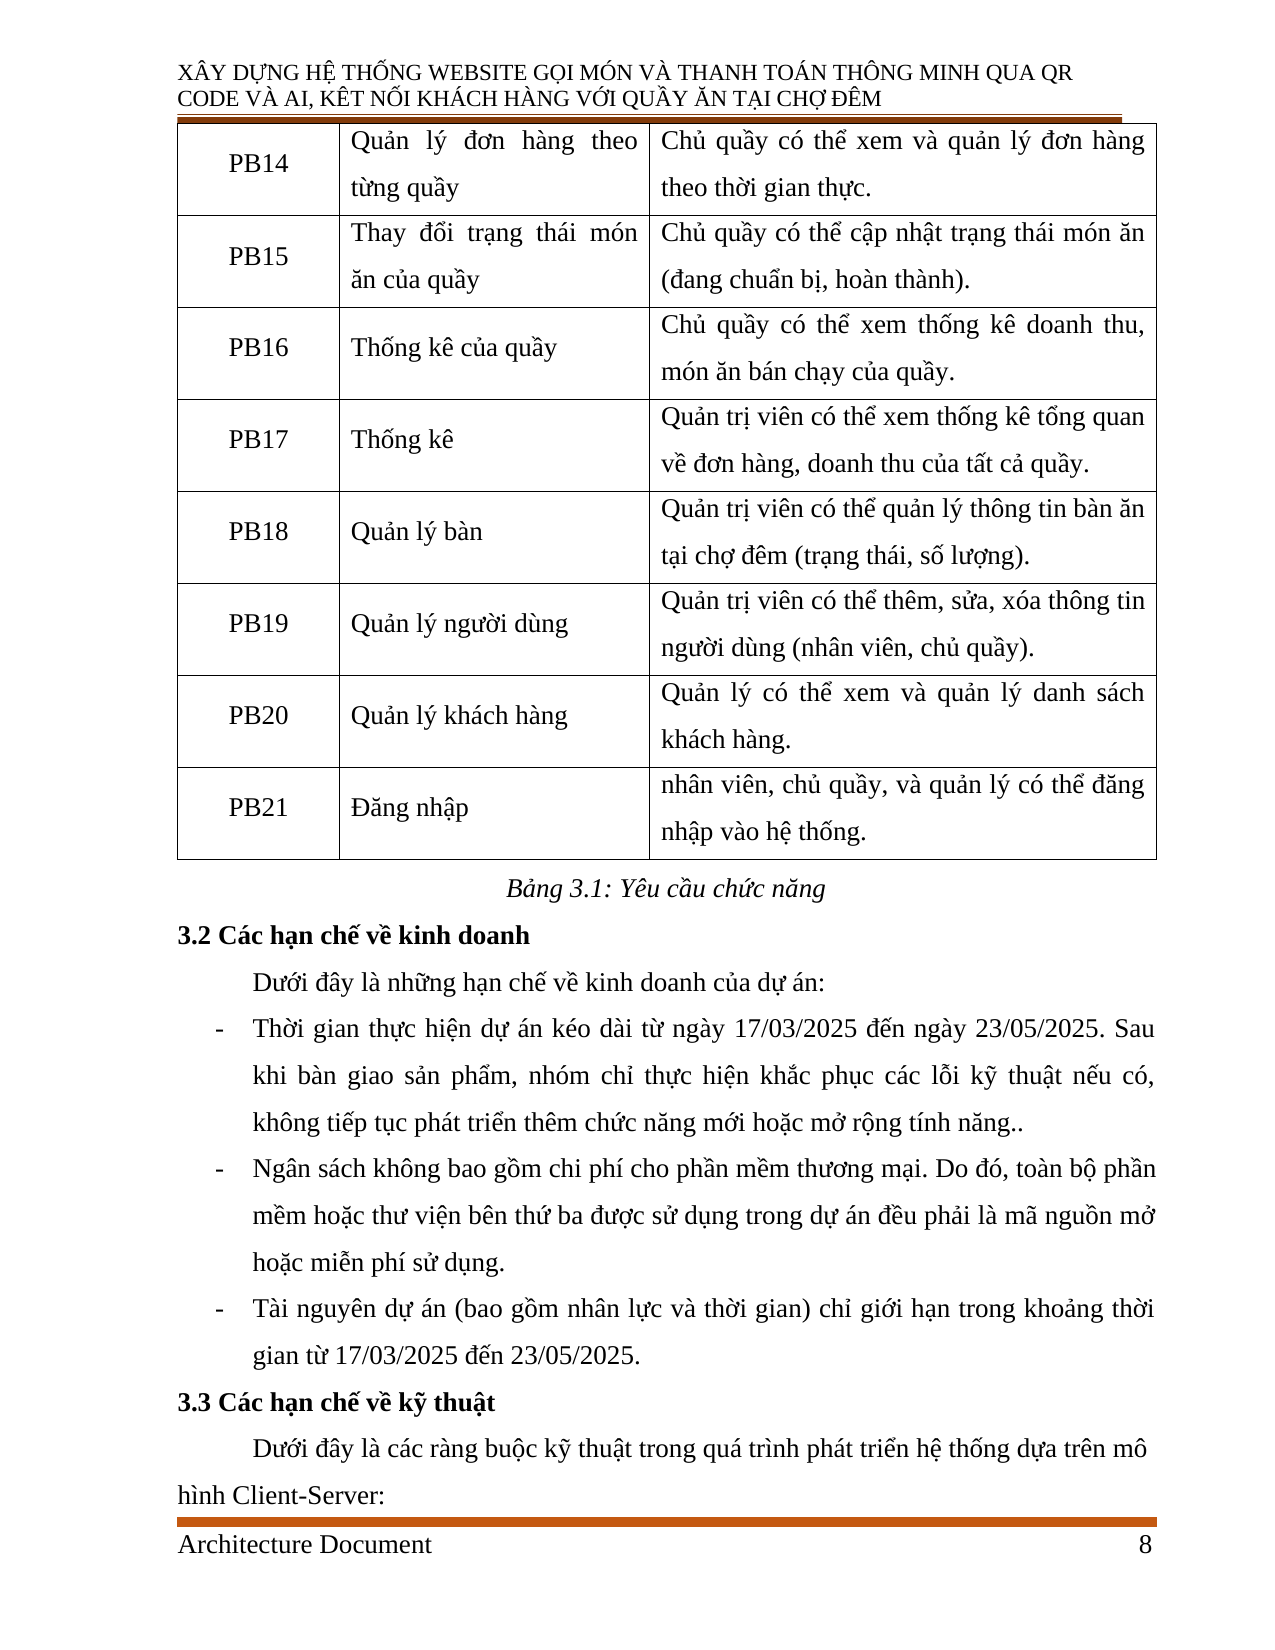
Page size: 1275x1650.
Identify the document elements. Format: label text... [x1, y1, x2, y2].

list Tài nguyên dự án (bao gồm nhân lực và thời gian) chỉ giới hạn trong khoảng thời gian từ 17/03/2025 đến 23/05/2025. [215, 1293, 1157, 1370]
table_cell Quản trị viên có thể quản lý thông tin bàn ăn tại chợ đêm (trạng thái, số lượng). [650, 492, 1156, 583]
text Dưới đây là những hạn chế về kinh doanh của dự án: [177, 966, 1157, 997]
table_cell PB21 [178, 768, 339, 859]
table_cell Chủ quầy có thể xem thống kê doanh thu, món ăn bán chạy của quầy. [650, 308, 1156, 399]
table_cell Chủ quầy có thể xem và quản lý đơn hàng theo thời gian thực. [650, 124, 1156, 215]
list Ngân sách không bao gồm chi phí cho phần mềm thương mại. Do đó, toàn bộ phần mềm hoặc thư viện bên thứ ba được sử dụng trong dự án đều phải là mã nguồn mở hoặc miễn phí sử dụng. [215, 1153, 1157, 1277]
table_cell Quản lý bàn [340, 492, 649, 583]
list Thời gian thực hiện dự án kéo dài từ ngày 17/03/2025 đến ngày 23/05/2025. Sau khi bàn giao sản phẩm, nhóm chỉ thực hiện khắc phục các lỗi kỹ thuật nếu có, không tiếp tục phát triển thêm chức năng mới hoặc mở rộng tính năng.. [215, 1013, 1157, 1137]
table_cell Quản lý đơn hàng theo từng quầy [340, 124, 649, 215]
table_cell Thống kê của quầy [340, 308, 649, 399]
table_cell Đăng nhập [340, 768, 649, 859]
table_cell PB15 [178, 216, 339, 307]
table_cell PB16 [178, 308, 339, 399]
table_cell Quản trị viên có thể xem thống kê tổng quan về đơn hàng, doanh thu của tất cả quầy. [650, 400, 1156, 491]
table_cell PB19 [178, 584, 339, 675]
table_cell PB17 [178, 400, 339, 491]
text Dưới đây là các ràng buộc kỹ thuật trong quá trình phát triển hệ thống dựa trên mô hình Client-Server: [177, 1433, 1157, 1510]
table_cell Quản lý có thể xem và quản lý danh sách khách hàng. [650, 676, 1156, 767]
table_cell Thay đổi trạng thái món ăn của quầy [340, 216, 649, 307]
table_cell PB14 [178, 124, 339, 215]
table_cell Thống kê [340, 400, 649, 491]
subtitle 3.3 Các hạn chế về kỹ thuật [177, 1386, 1157, 1417]
table_cell PB18 [178, 492, 339, 583]
table_cell nhân viên, chủ quầy, và quản lý có thể đăng nhập vào hệ thống. [650, 768, 1156, 859]
subtitle 3.2 Các hạn chế về kinh doanh [177, 919, 1157, 950]
table_cell Quản lý người dùng [340, 584, 649, 675]
table_cell Quản lý khách hàng [340, 676, 649, 767]
table_cell Chủ quầy có thể cập nhật trạng thái món ăn (đang chuẩn bị, hoàn thành). [650, 216, 1156, 307]
table_cell Quản trị viên có thể thêm, sửa, xóa thông tin người dùng (nhân viên, chủ quầy). [650, 584, 1156, 675]
table_cell PB20 [178, 676, 339, 767]
text Bảng 3.1: Yêu cầu chức năng [177, 873, 1157, 904]
